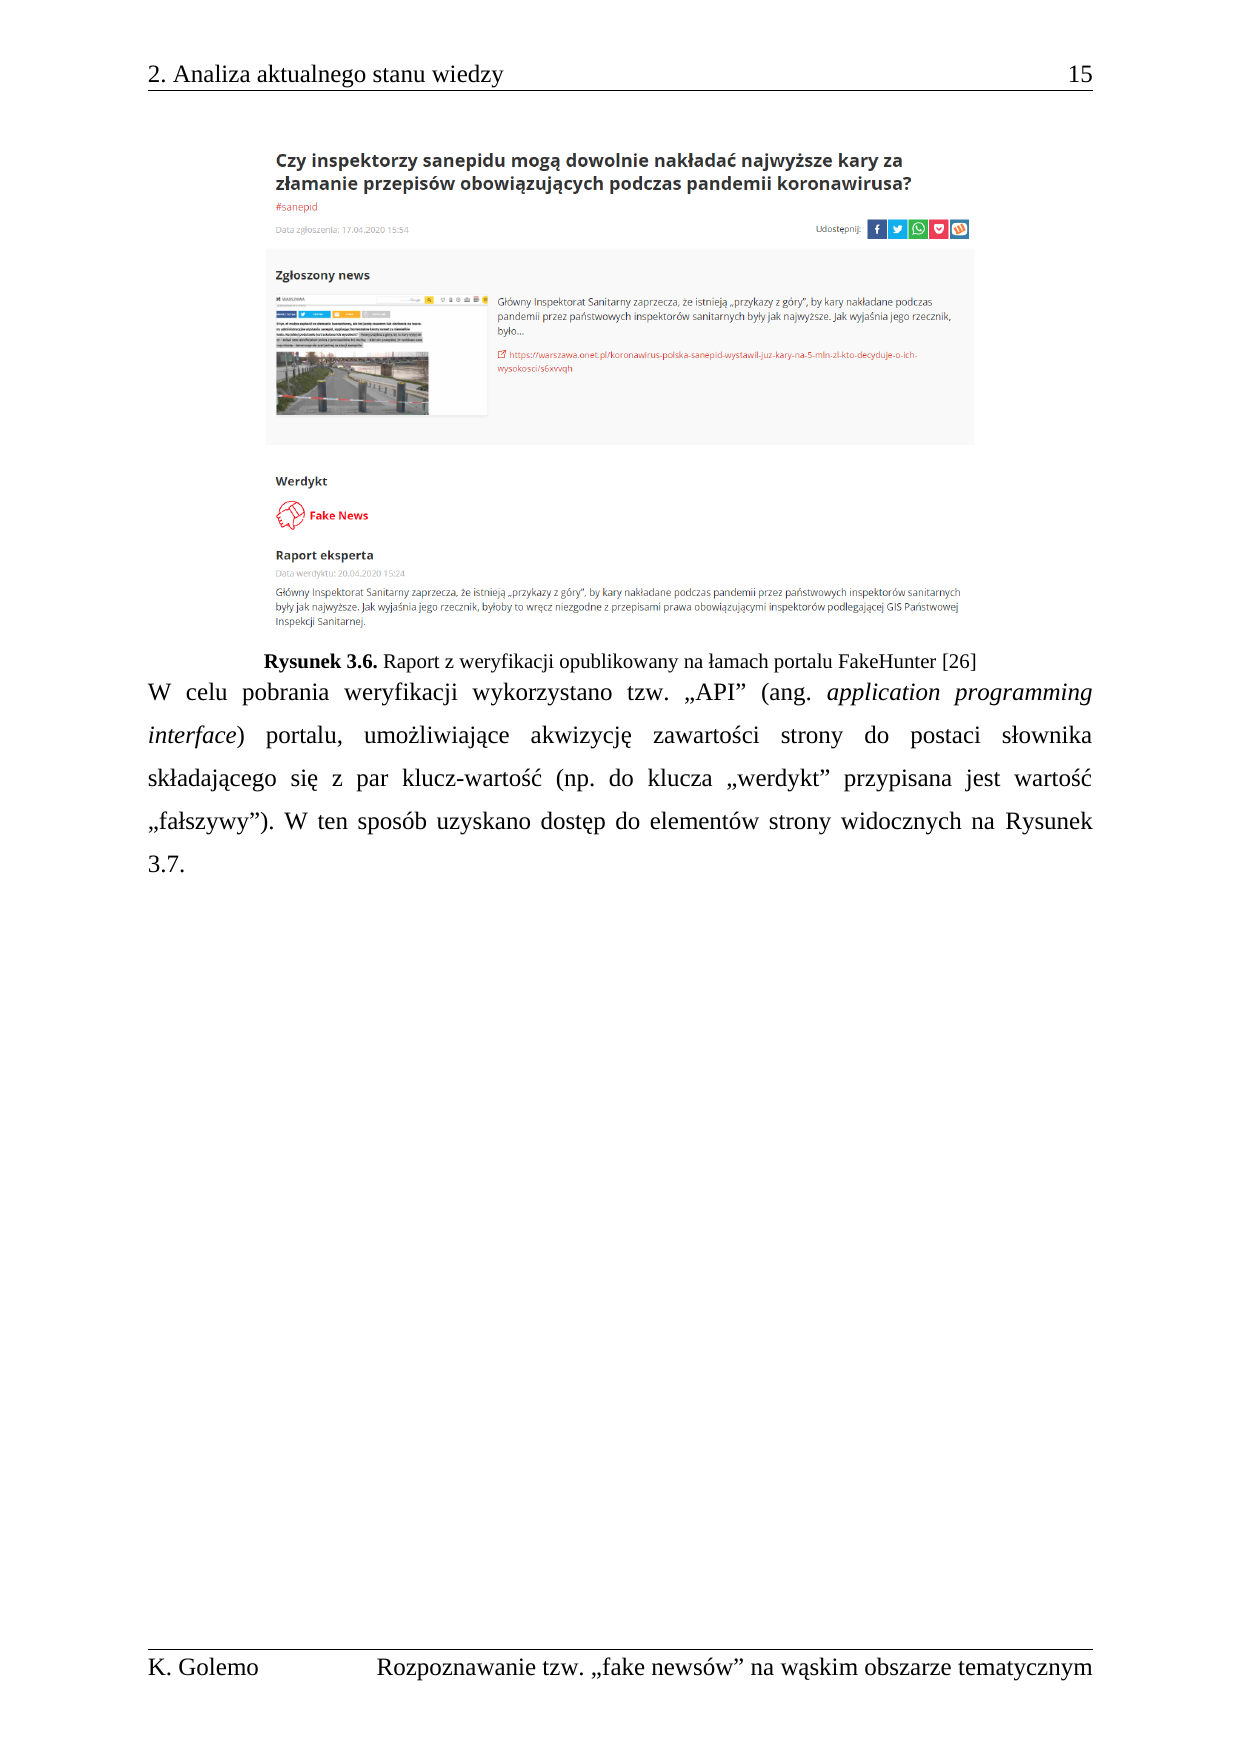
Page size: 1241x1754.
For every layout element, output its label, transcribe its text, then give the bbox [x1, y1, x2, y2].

text Rysunek 3.1. Raport z weryfikacji opublikowany na łamach portalu FakeHunter [148, 648, 1093, 673]
picture [266, 147, 975, 631]
